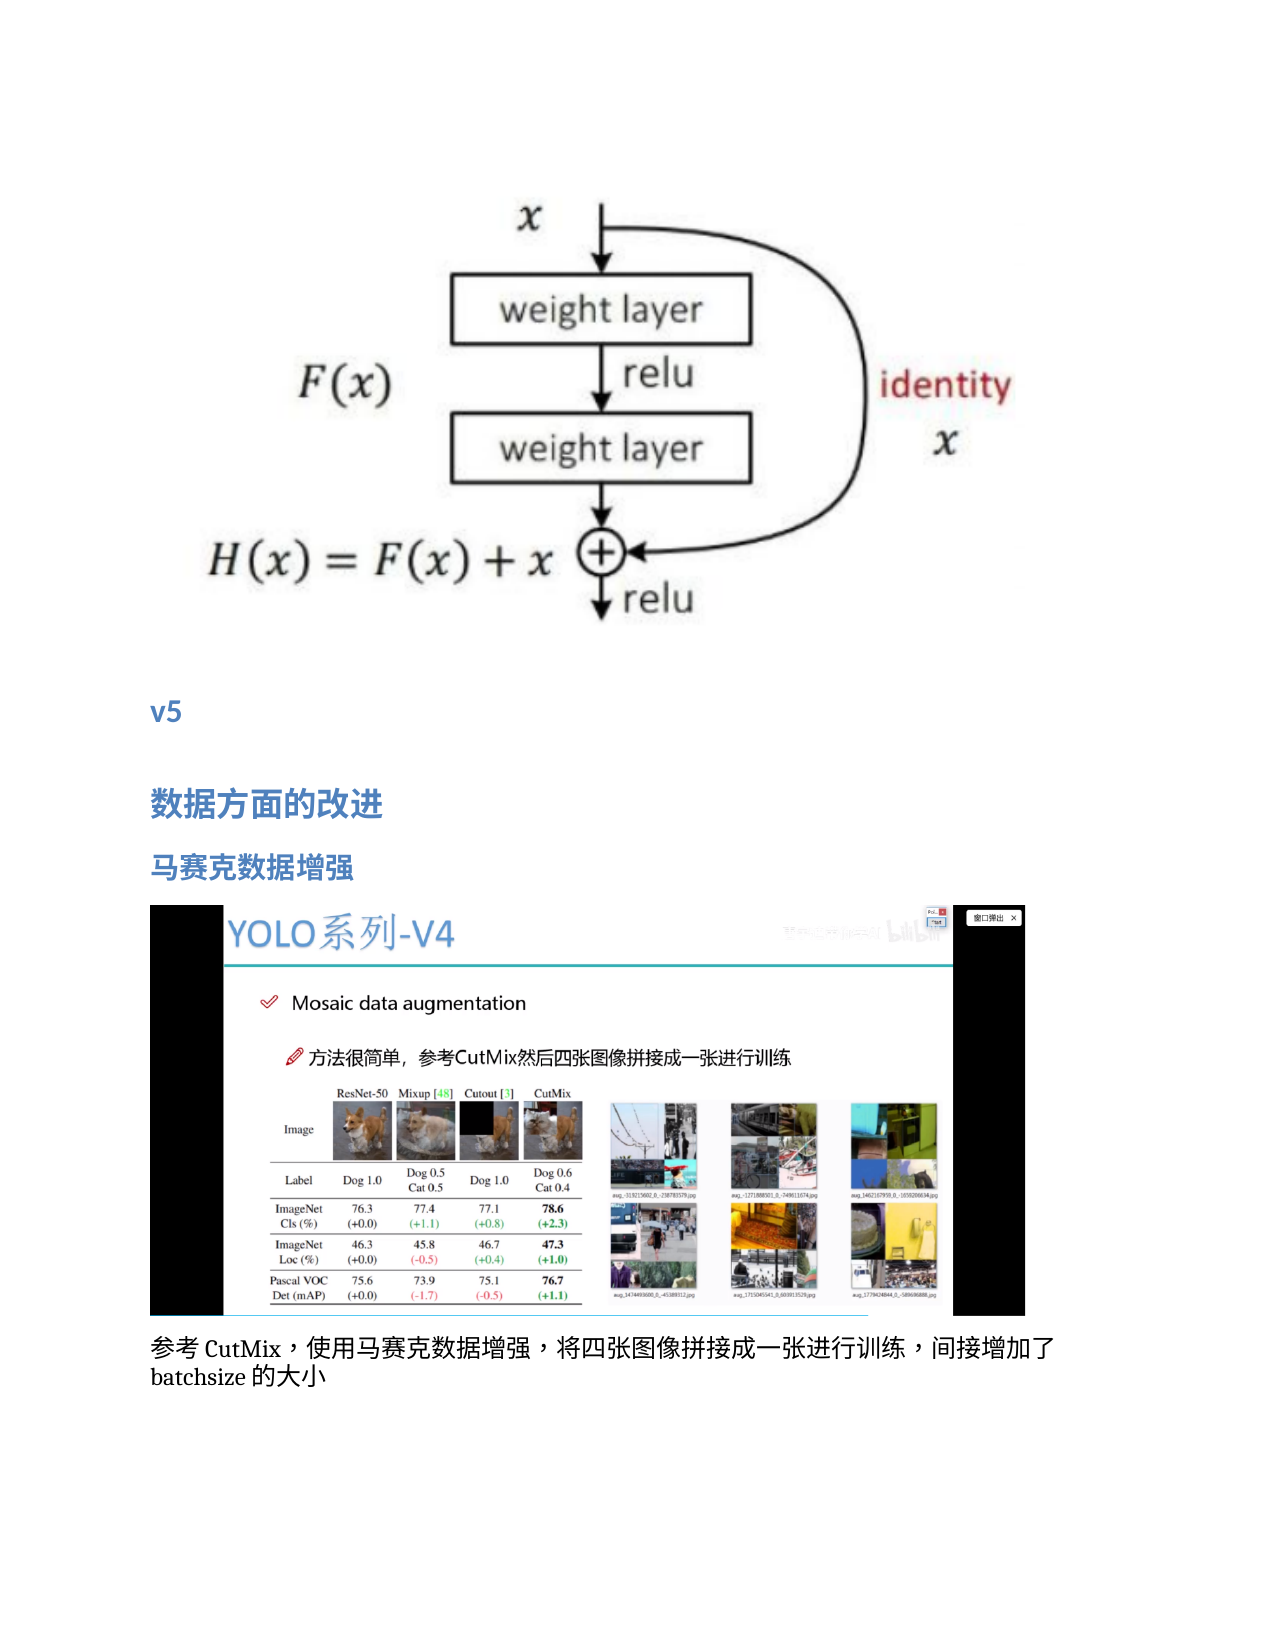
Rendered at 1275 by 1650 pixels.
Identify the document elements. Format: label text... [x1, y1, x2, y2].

subtitle 马赛克数据增强 [150, 847, 1125, 887]
text 参考CutMix，使用马赛克数据增强，将四张图像拼接成一张进行训练，间接增加了batchsize的大小 [150, 1334, 1125, 1392]
picture [150, 150, 1025, 641]
subtitle v5 [150, 690, 1125, 731]
picture [150, 905, 1025, 1316]
subtitle 数据方面的改进 [150, 781, 1125, 826]
